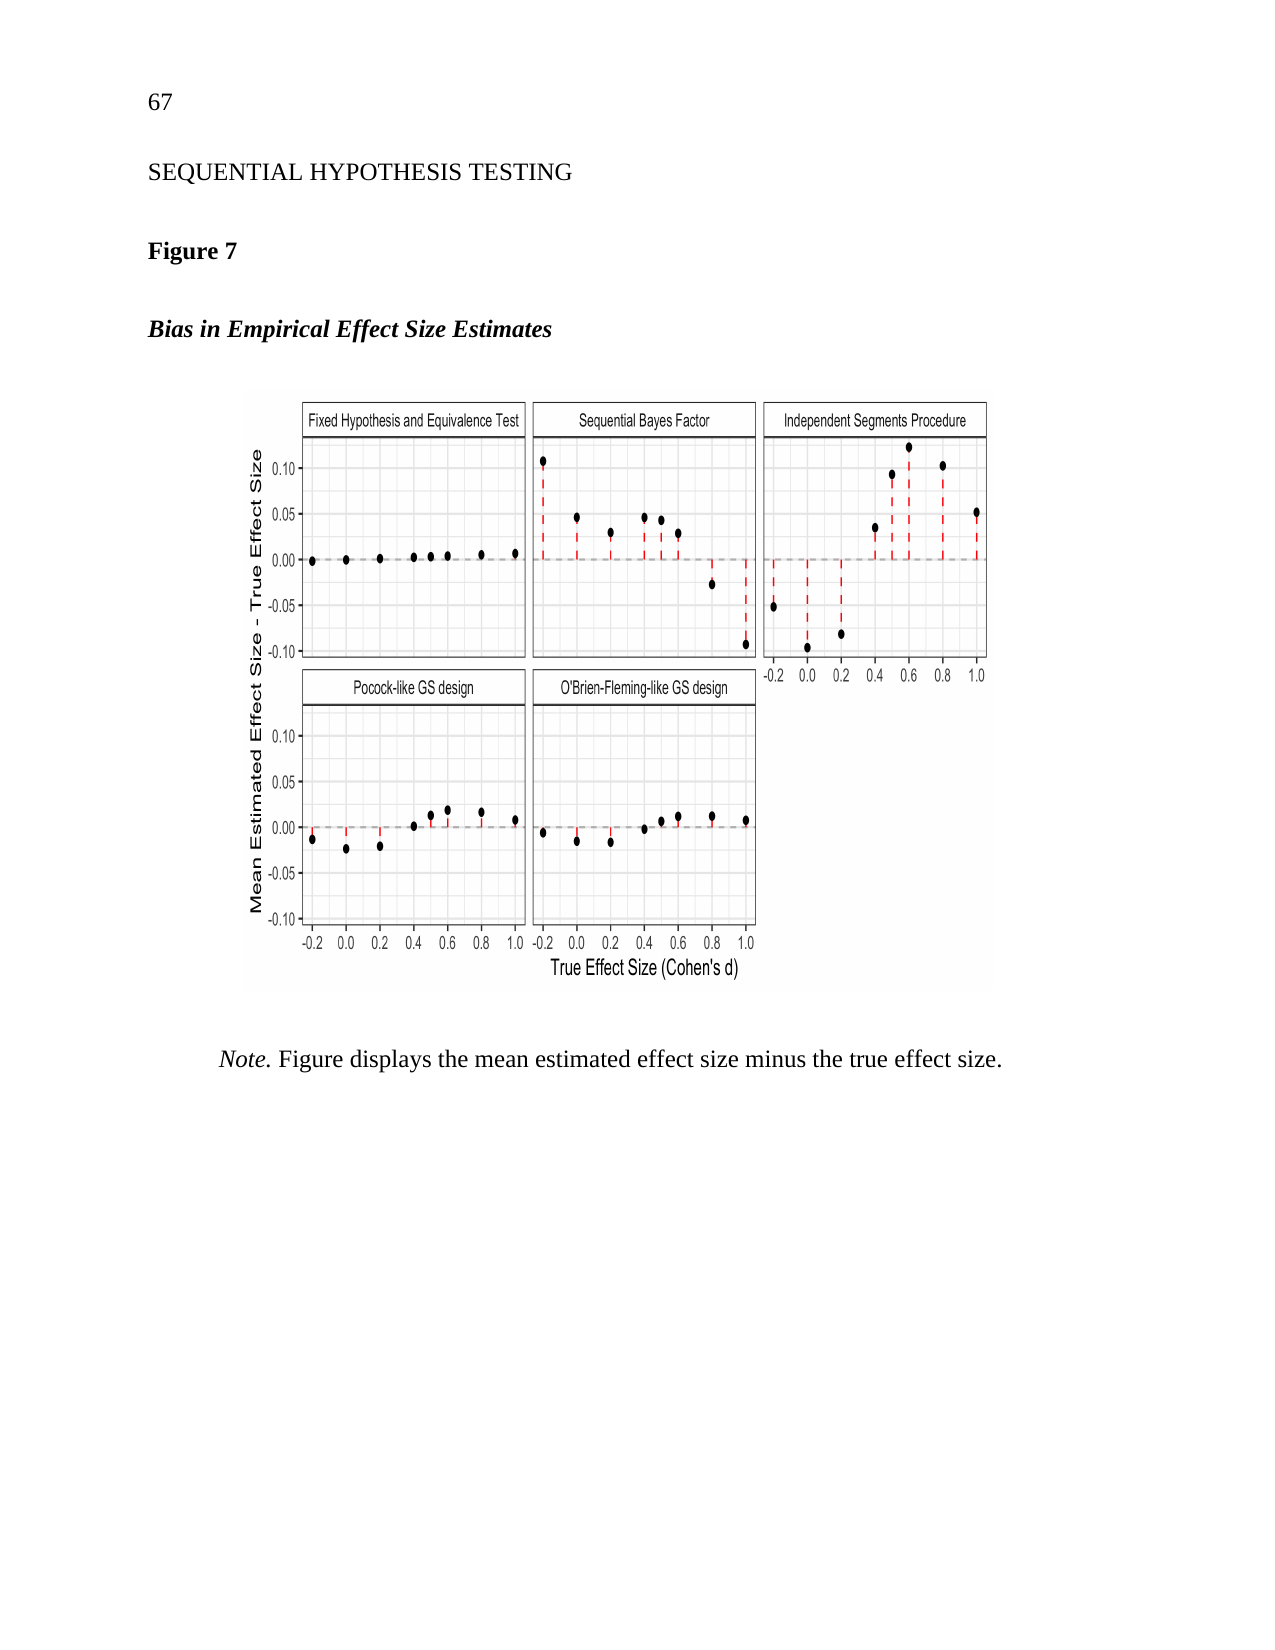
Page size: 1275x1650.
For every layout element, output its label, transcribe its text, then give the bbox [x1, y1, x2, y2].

text Note. Figure displays the mean estimated effect size minus the true effect size. [148, 1044, 1127, 1073]
subtitle Figure 7 [148, 236, 1127, 264]
subtitle Bias in Empirical Effect Size Estimates [148, 314, 1127, 343]
